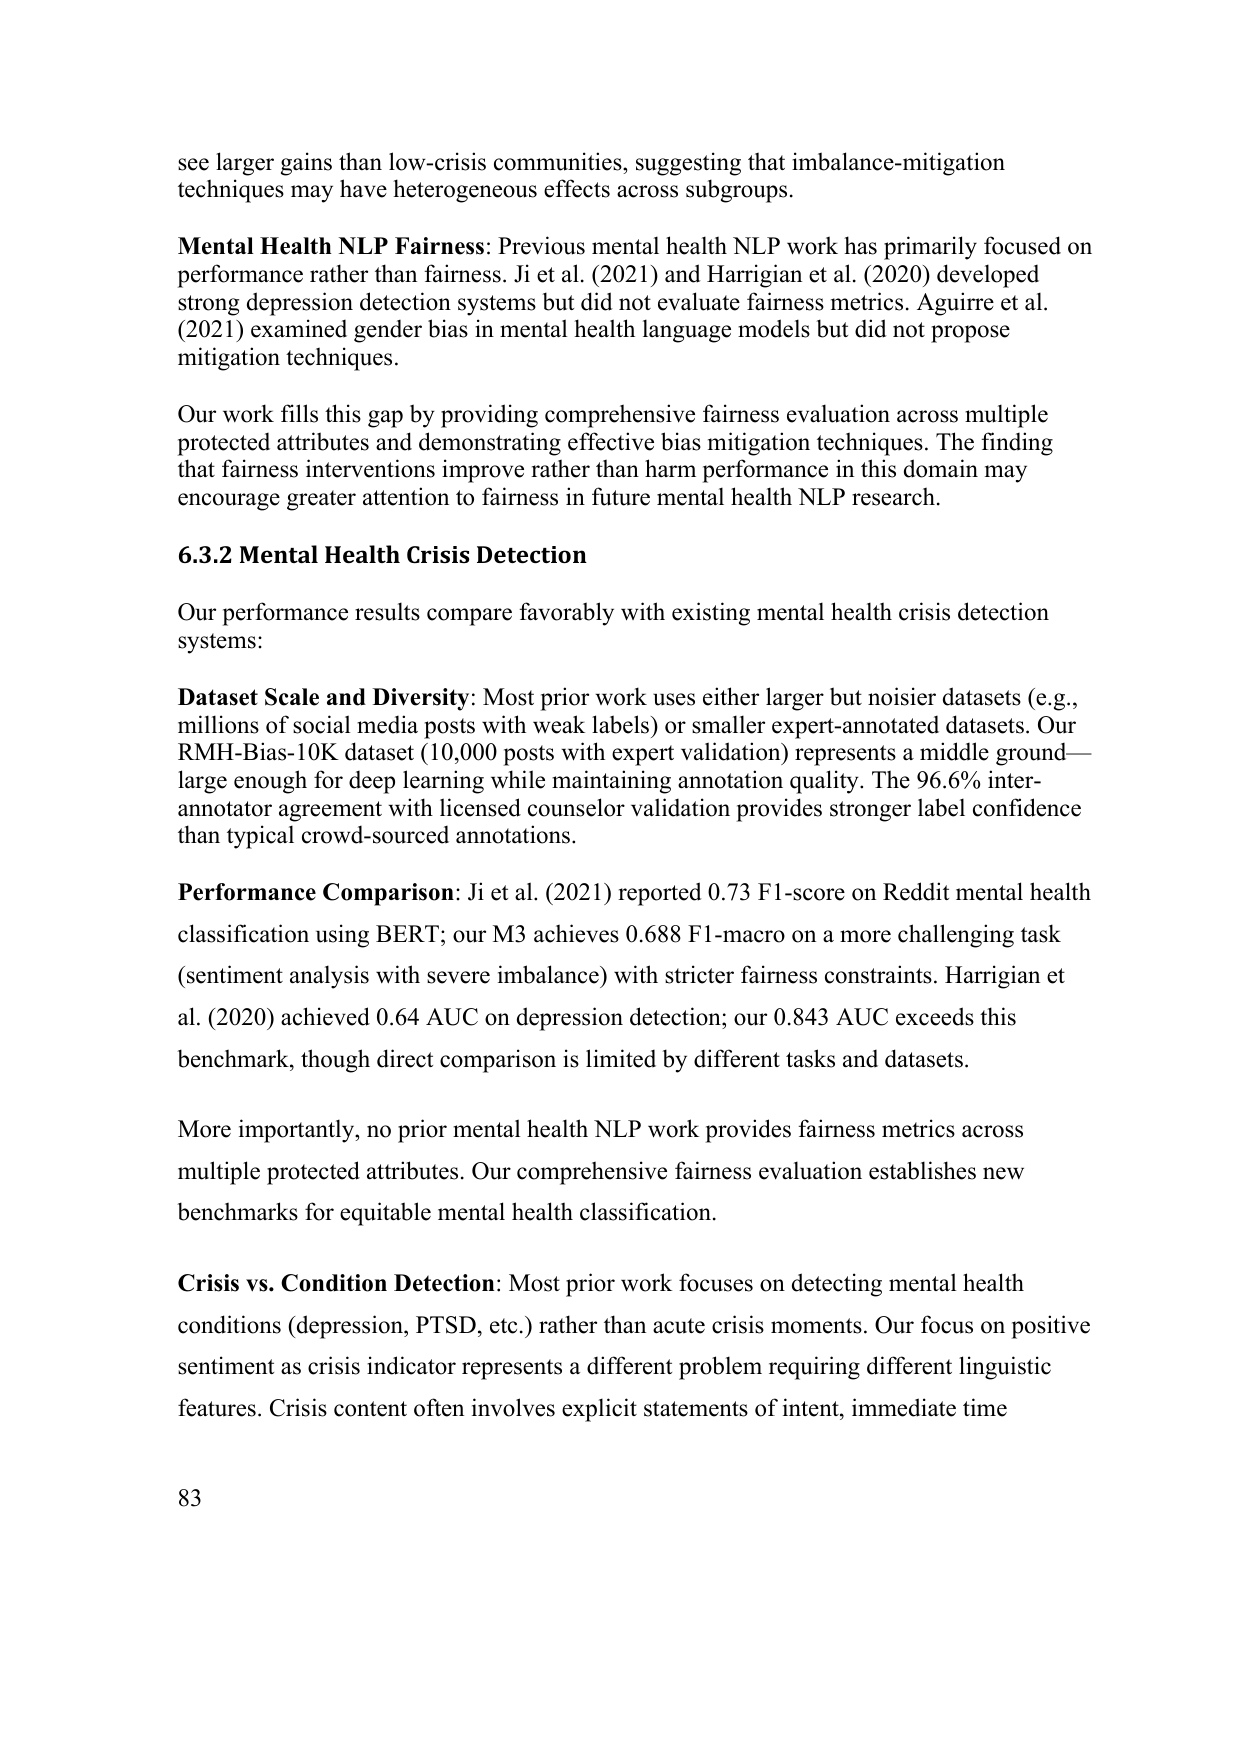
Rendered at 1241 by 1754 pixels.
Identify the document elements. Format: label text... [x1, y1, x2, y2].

text More importantly, no prior mental health NLP work provides fairness metrics across multiple protected attributes. Our comprehensive fairness evaluation establishes new benchmarks for equitable mental health classification. [177, 1115, 1092, 1226]
text Our performance results compare favorably with existing mental health crisis detection systems: [177, 598, 1092, 654]
subtitle 6.3.2 Mental Health Crisis Detection [177, 540, 1092, 569]
text Dataset Scale and Diversity: Most prior work uses either larger but noisier datasets (e.g., millions of social media posts with weak labels) or smaller expert-annotated datasets. Our RMH-Bias-10K dataset (10,000 posts with expert validation) represents a middle ground—large enough for deep learning while maintaining annotation quality. The 96.6% inter-annotator agreement with licensed counselor validation provides stronger label confidence than typical crowd-sourced annotations. [177, 683, 1092, 849]
text Mental Health NLP Fairness: Previous mental health NLP work has primarily focused on performance rather than fairness. Ji et al. (2021) and Harrigian et al. (2020) developed strong depression detection systems but did not evaluate fairness metrics. Aguirre et al. (2021) examined gender bias in mental health language models but did not propose mitigation techniques. [177, 232, 1092, 371]
text Performance Comparison: Ji et al. (2021) reported 0.73 F1-score on Reddit mental health classification using BERT; our M3 achieves 0.688 F1-macro on a more challenging task (sentiment analysis with severe imbalance) with stricter fairness constraints. Harrigian et al. (2020) achieved 0.64 AUC on depression detection; our 0.843 AUC exceeds this benchmark, though direct comparison is limited by different tasks and datasets. [177, 878, 1092, 1072]
text Our work fills this gap by providing comprehensive fairness evaluation across multiple protected attributes and demonstrating effective bias mitigation techniques. The finding that fairness interventions improve rather than harm performance in this domain may encourage greater attention to fairness in future mental health NLP research. [177, 400, 1092, 511]
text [177, 1269, 1092, 1422]
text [177, 148, 1092, 203]
